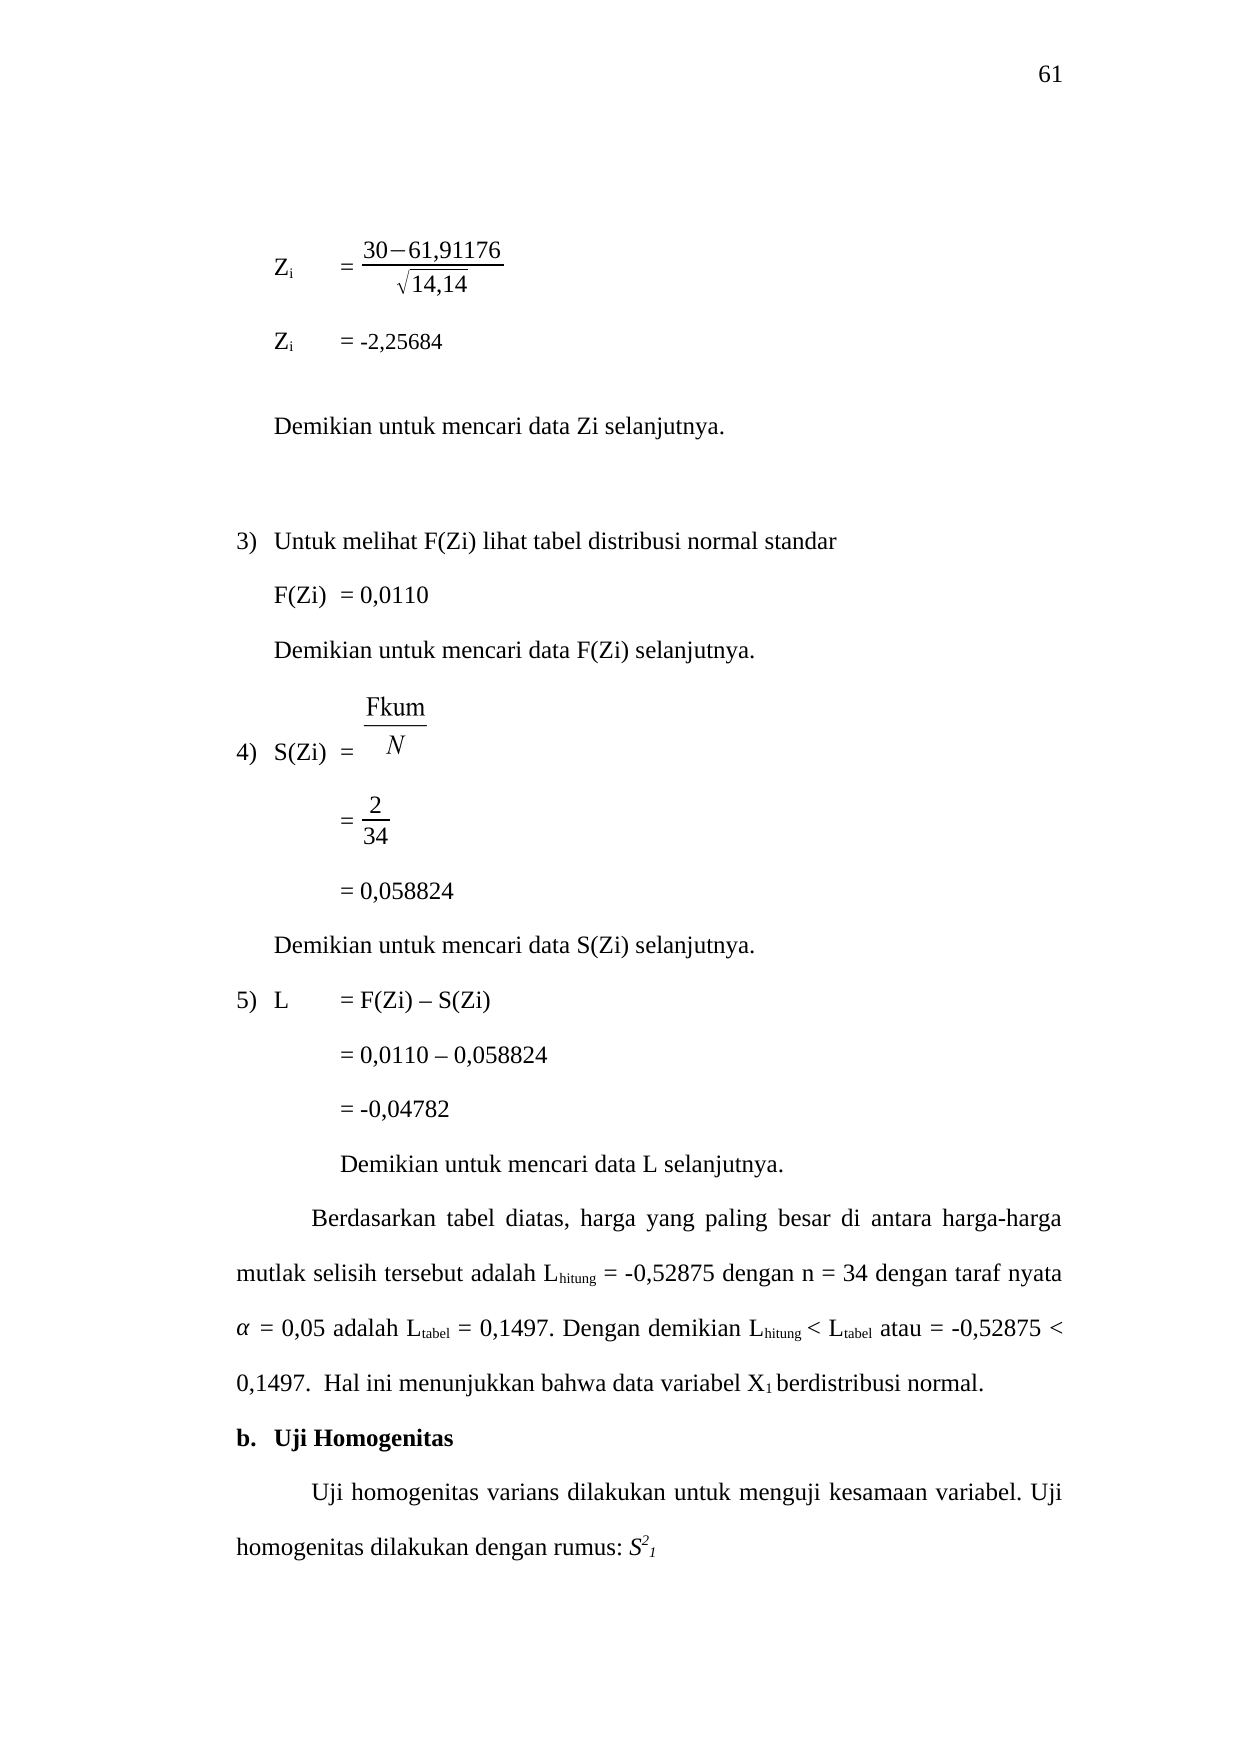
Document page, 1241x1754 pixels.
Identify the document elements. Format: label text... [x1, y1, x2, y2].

picture [360, 689, 432, 760]
text F(Zi) = 0,0110 [274, 580, 1063, 609]
text Demikian untuk mencari data Zi selanjutnya. [274, 411, 1063, 439]
list Untuk melihat F(Zi) lihat tabel distribusi normal standar [236, 526, 1063, 554]
text Uji homogenitas varians dilakukan untuk menguji kesamaan variabel. Uji homogenitas dilakukan dengan rumus: S21 [236, 1477, 1063, 1561]
text Demikian untuk mencari data S(Zi) selanjutnya. [274, 931, 1063, 959]
text Zi = [274, 236, 1063, 297]
text Zi = -2,25684 [236, 326, 1063, 355]
list Uji Homogenitas [236, 1423, 1063, 1451]
text Demikian untuk mencari data F(Zi) selanjutnya. [274, 635, 1063, 664]
text Demikian untuk mencari data L selanjutnya. [340, 1149, 1063, 1178]
list S(Zi) = [236, 689, 1063, 765]
text = [340, 791, 1063, 850]
text Berdasarkan tabel diatas, harga yang paling besar di antara harga-harga mutlak selisih tersebut adalah Lhitung = -0,52875 dengan n = 34 dengan taraf nyata = 0,05 adalah Ltabel = 0,1497. Dengan demikian Lhitung < Ltabel atau = -0,52875 < 0,1497. Hal ini menunjukkan bahwa data variabel X1 berdistribusi normal. [236, 1203, 1063, 1397]
text = 0,058824 [340, 876, 1063, 905]
text = 0,0110 – 0,058824 [340, 1040, 1063, 1068]
text = -0,04782 [340, 1094, 1063, 1123]
list L = F(Zi) – S(Zi) [236, 985, 1063, 1014]
